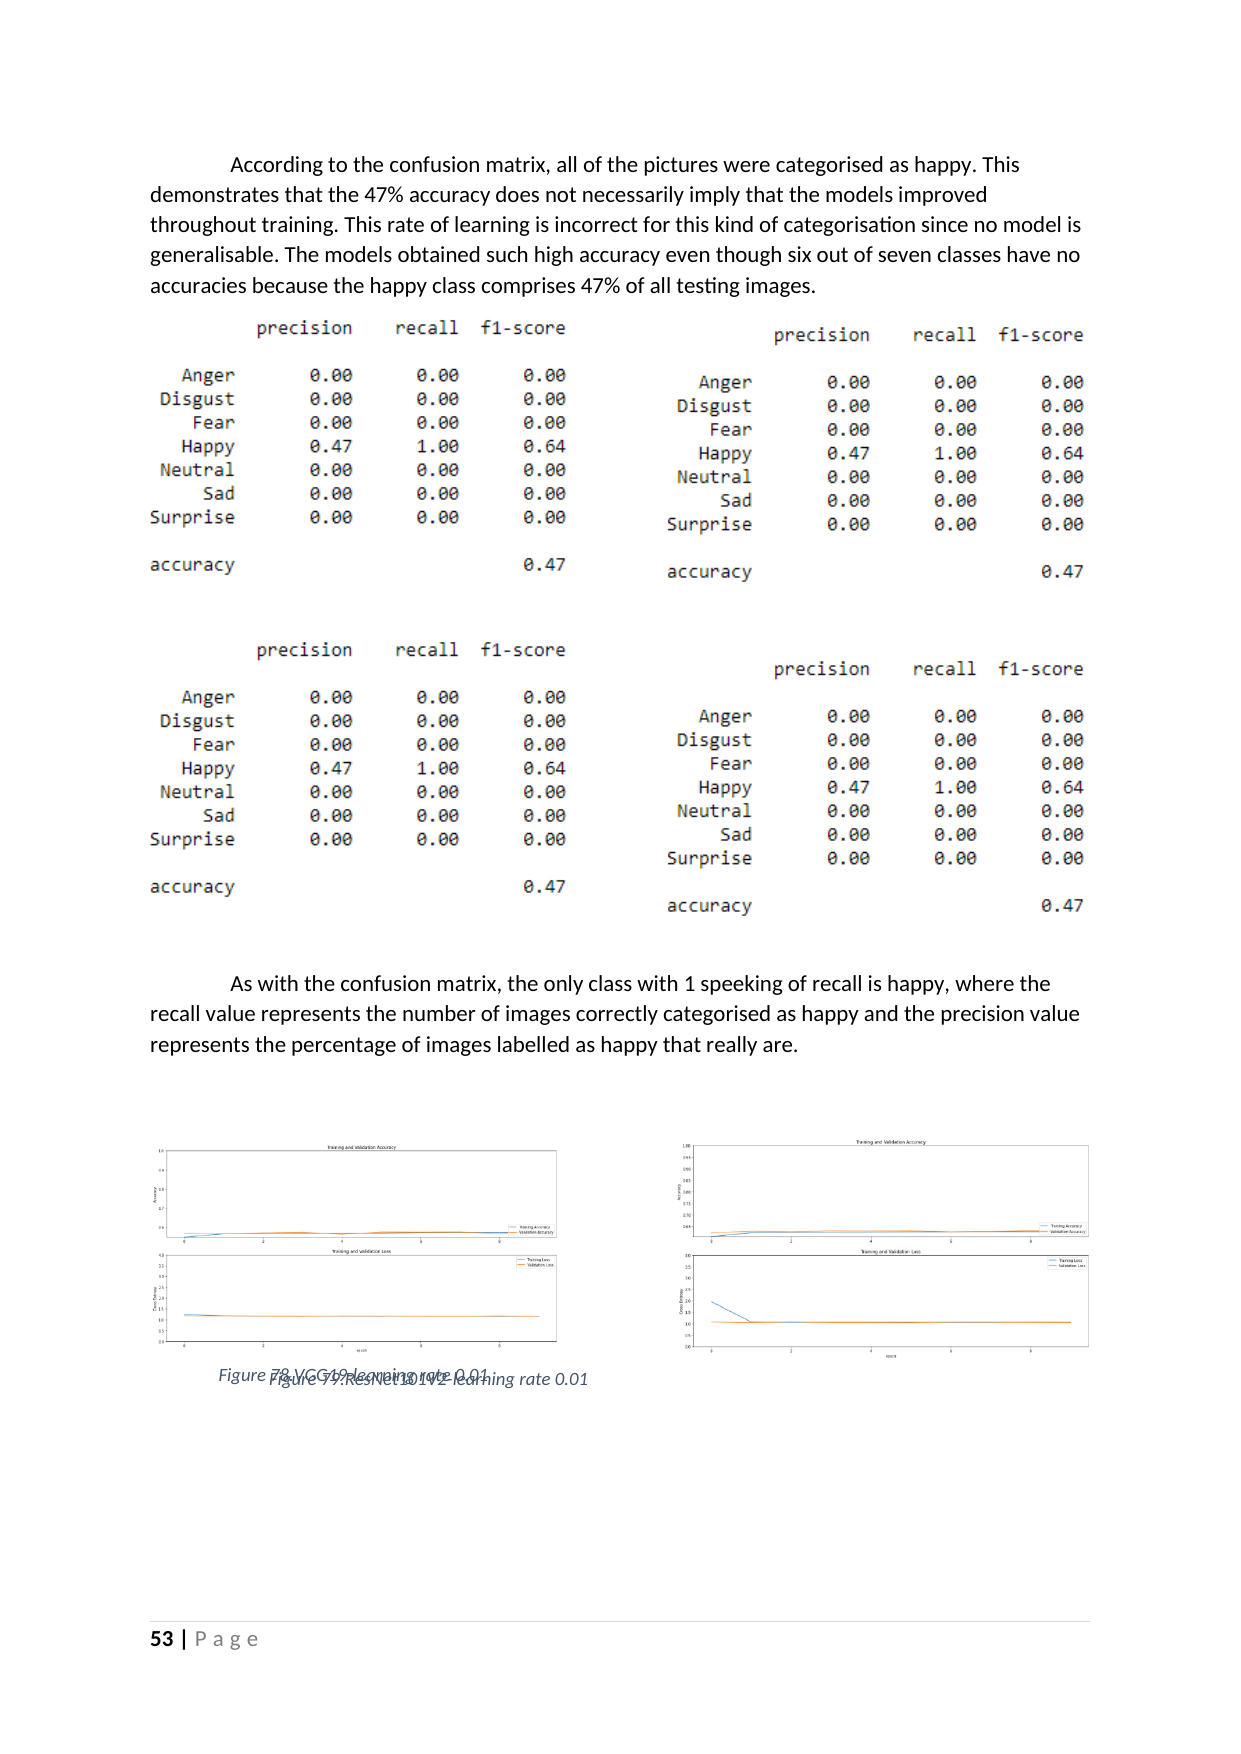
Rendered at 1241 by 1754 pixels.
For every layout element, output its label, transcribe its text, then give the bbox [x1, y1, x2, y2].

picture [667, 319, 1091, 589]
picture [667, 653, 1091, 923]
picture [150, 635, 573, 904]
picture [675, 1137, 1091, 1358]
text According to the confusion matrix, all of the pictures were categorised as happy. This demonstrates that the 47% accuracy does not necessarily imply that the models improved throughout training. This rate of learning is incorrect for this kind of categorisation since no model is generalisable. The models obtained such high accuracy even though six out of seven classes have no accuracies because the happy class comprises 47% of all testing images. [150, 150, 1090, 299]
picture [150, 1144, 559, 1354]
picture [150, 313, 573, 582]
